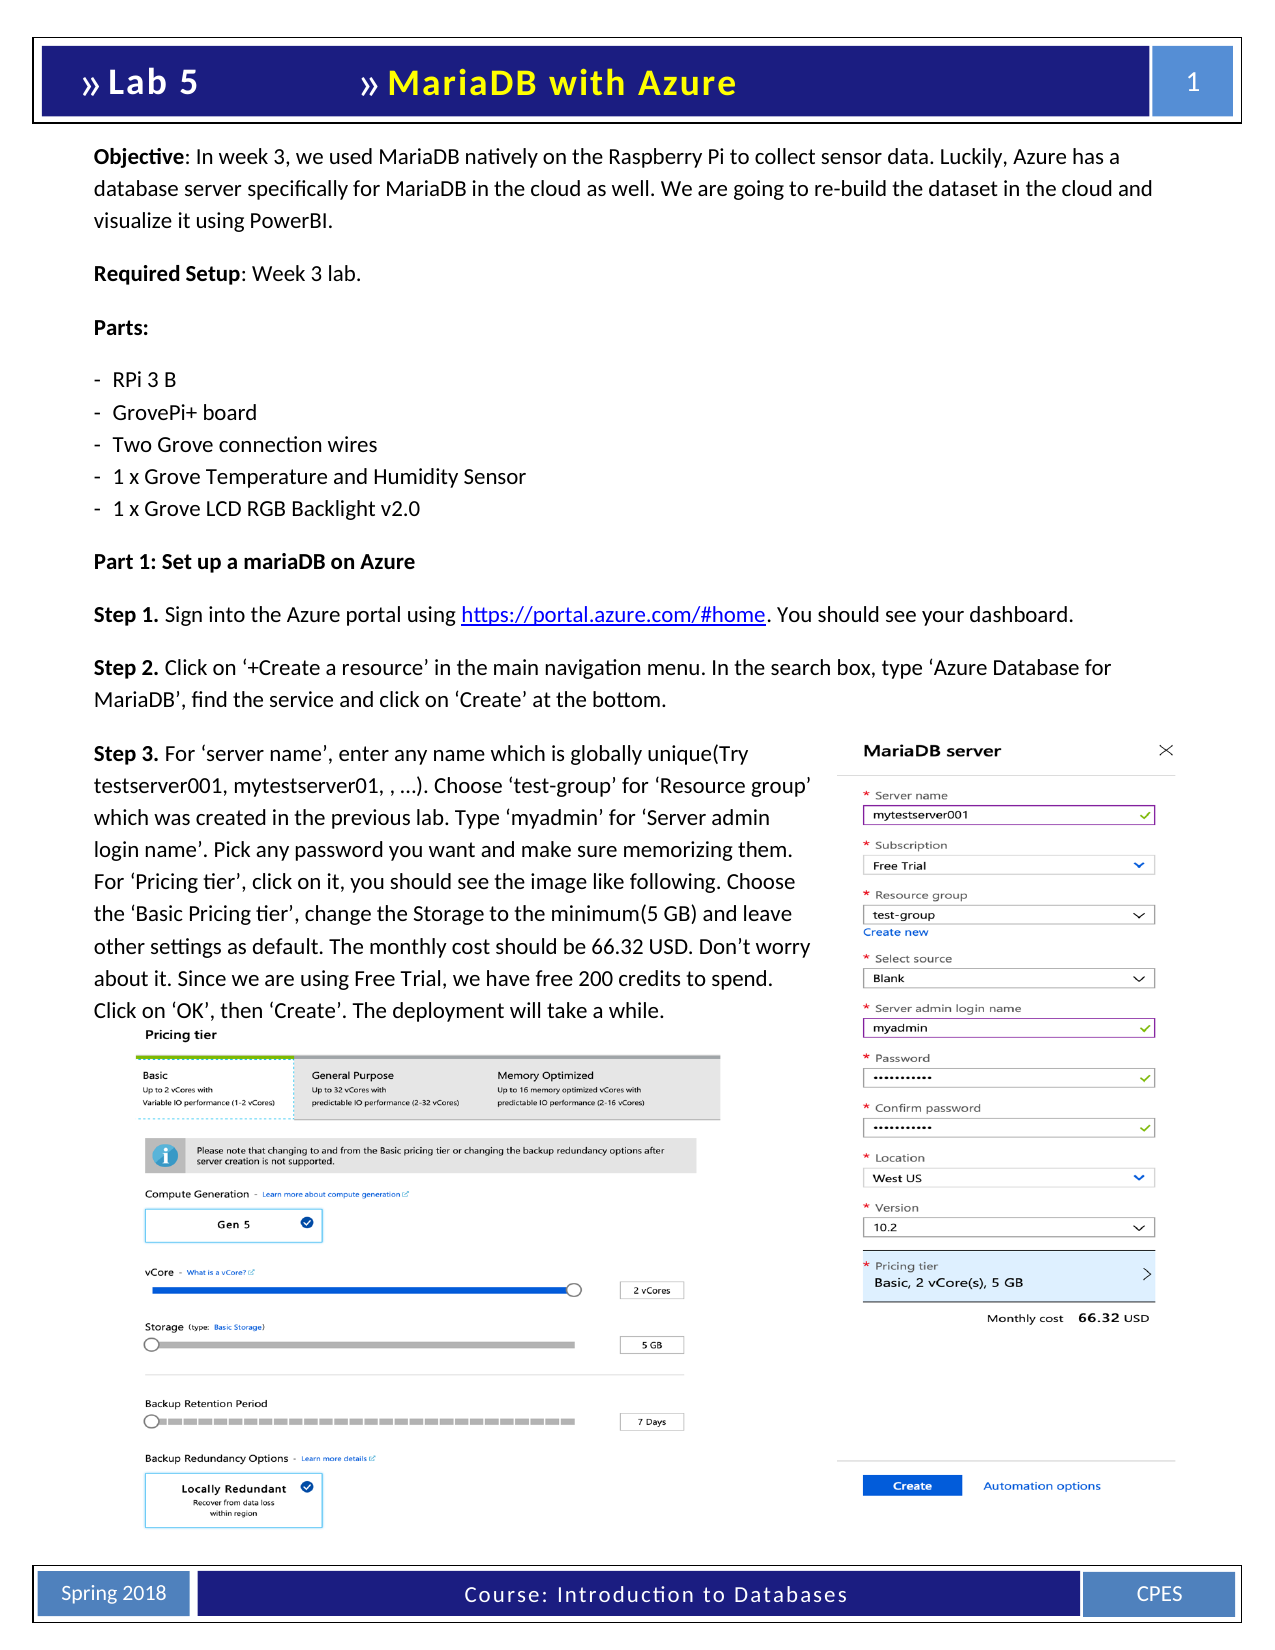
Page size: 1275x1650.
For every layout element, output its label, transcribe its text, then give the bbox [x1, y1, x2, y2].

list 1 x Grove LCD RGB Backlight v2.0 [94, 494, 1162, 522]
text Step 1. Sign into the Azure portal using https://portal.azure.com/#home. You should see your dashboard. [94, 600, 1162, 628]
list 1 x Grove Temperature and Humidity Sensor [94, 462, 1162, 490]
text Parts: [94, 313, 1162, 341]
text Step 2. Click on ‘+Create a resource’ in the main navigation menu. In the search box, type ‘Azure Database for MariaDB’, find the service and click on ‘Create’ at the bottom. [94, 653, 1162, 714]
list GrovePi+ board [94, 398, 1162, 426]
list RPi 3 B [94, 366, 1162, 394]
picture [136, 1029, 720, 1531]
text Objective: In week 3, we used MariaDB natively on the Raspberry Pi to collect sensor data. Luckily, Azure has a database server specifically for MariaDB in the cloud as well. We are going to re-build the dataset in the cloud and visualize it using PowerBI. [94, 142, 1162, 234]
list Two Grove connection wires [94, 430, 1162, 458]
text Part 1: Set up a mariaDB on Azure [94, 547, 1162, 575]
text Required Setup: Week 3 lab. [94, 259, 1162, 288]
text Step 3. For ‘server name’, enter any name which is globally unique(Try testserver001, mytestserver01, , …). Choose ‘test-group’ for ‘Resource group’ which was created in the previous lab. Type ‘myadmin’ for ‘Server admin login name’. Pick any password you want and make sure memorizing them. For ‘Pricing tier’, click on it, you should see the image like following. Choose the ‘Basic Pricing tier’, change the Storage to the minimum(5 GB) and leave other settings as default. The monthly cost should be 66.32 USD. Don’t worry about it. Since we are using Free Trial, we have free 200 credits to spend. Click on ‘OK’, then ‘Create’. The deployment will take a while. [94, 739, 1162, 1024]
picture [837, 738, 1176, 1501]
